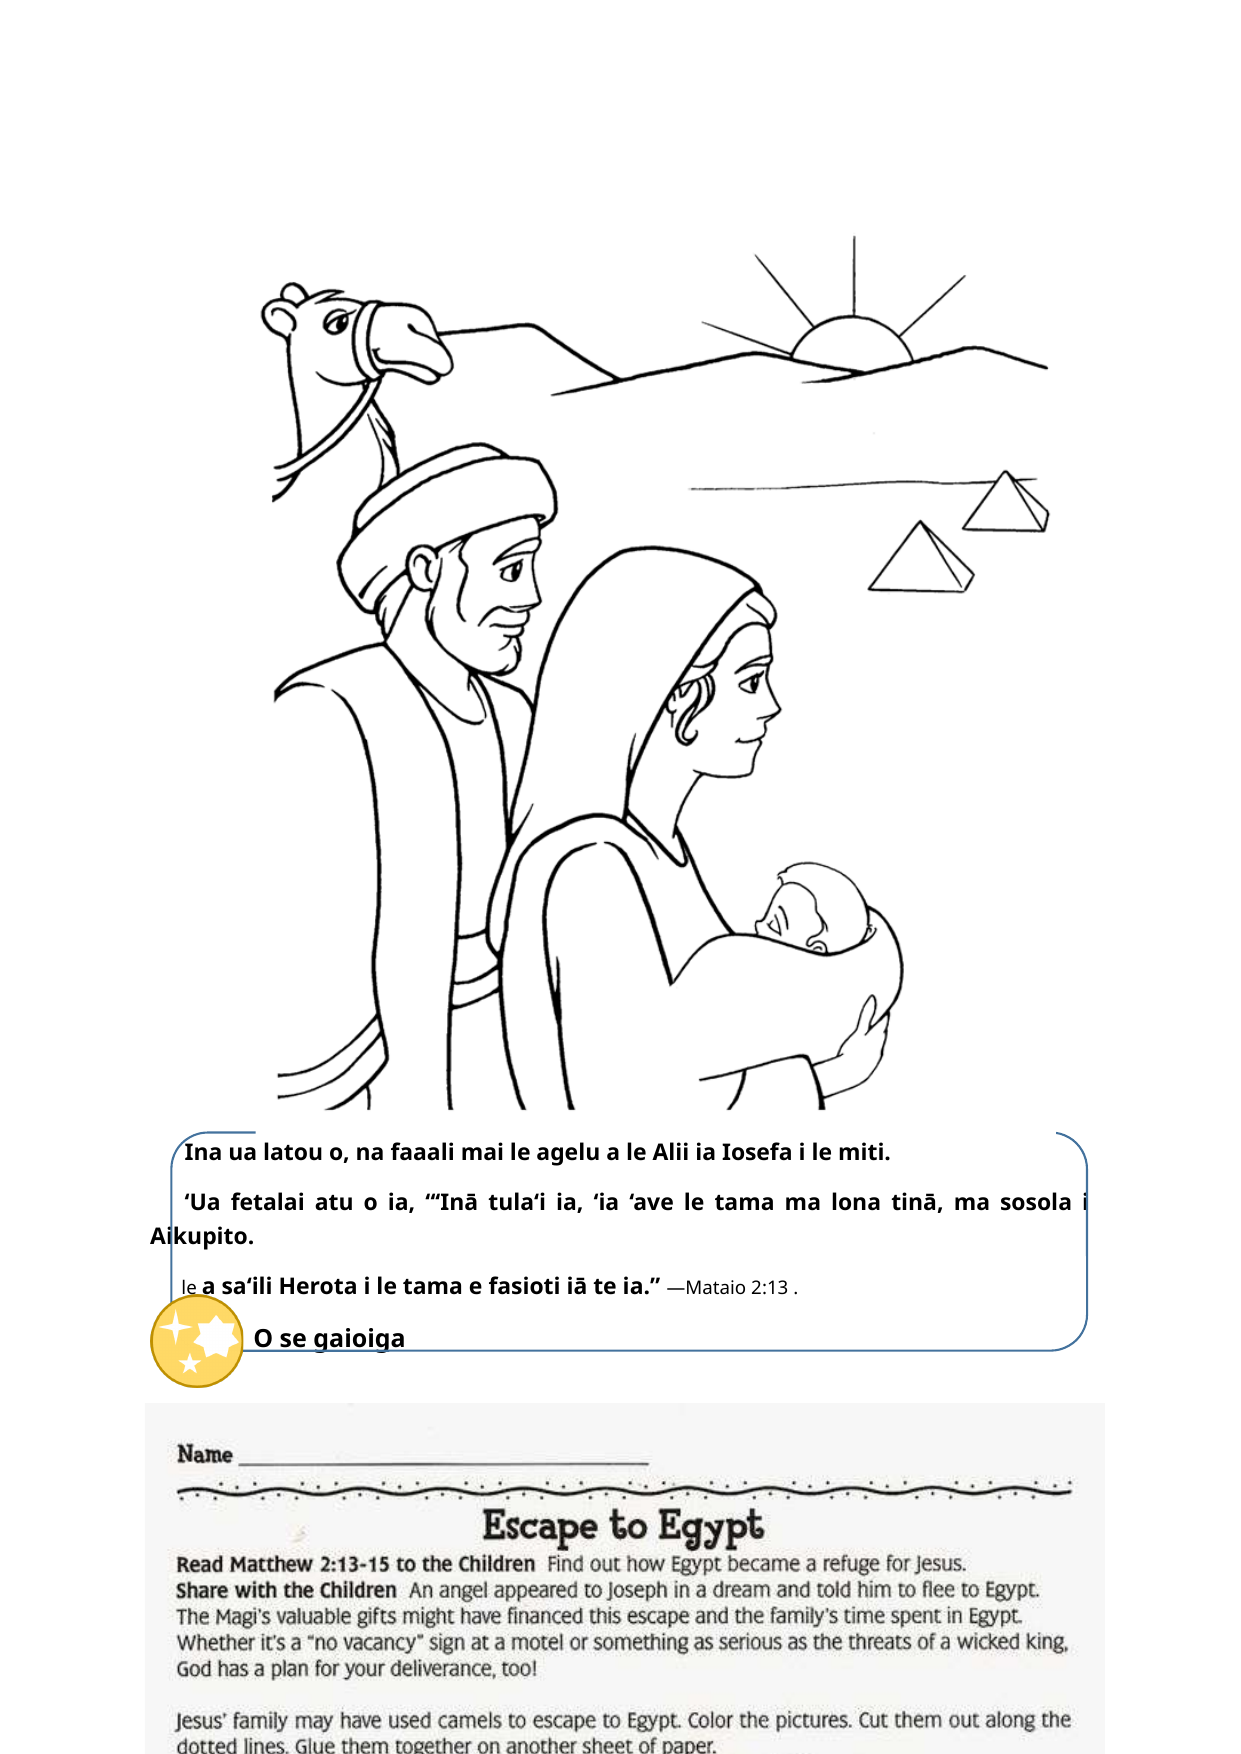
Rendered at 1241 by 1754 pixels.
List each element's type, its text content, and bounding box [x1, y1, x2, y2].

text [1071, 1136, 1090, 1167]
picture [150, 1294, 244, 1388]
text le a saʻili Herota i le tama e fasioti iā te ia.” —Mataio 2:13 . [181, 1270, 1086, 1301]
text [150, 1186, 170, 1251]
text Ina ua latou o, na faaali mai le agelu a le Alii ia Iosefa i le miti. [173, 1136, 1085, 1167]
picture [255, 227, 1056, 1134]
picture [144, 1403, 1105, 1754]
text ‘Ua fetalai atu o ia, “‘Inā tula‘i ia, ‘ia ‘ave le tama ma lona tinā, ma sosola i Aikupito. [173, 1186, 1085, 1251]
text O se gaioiga [244, 1321, 1090, 1354]
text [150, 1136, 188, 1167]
